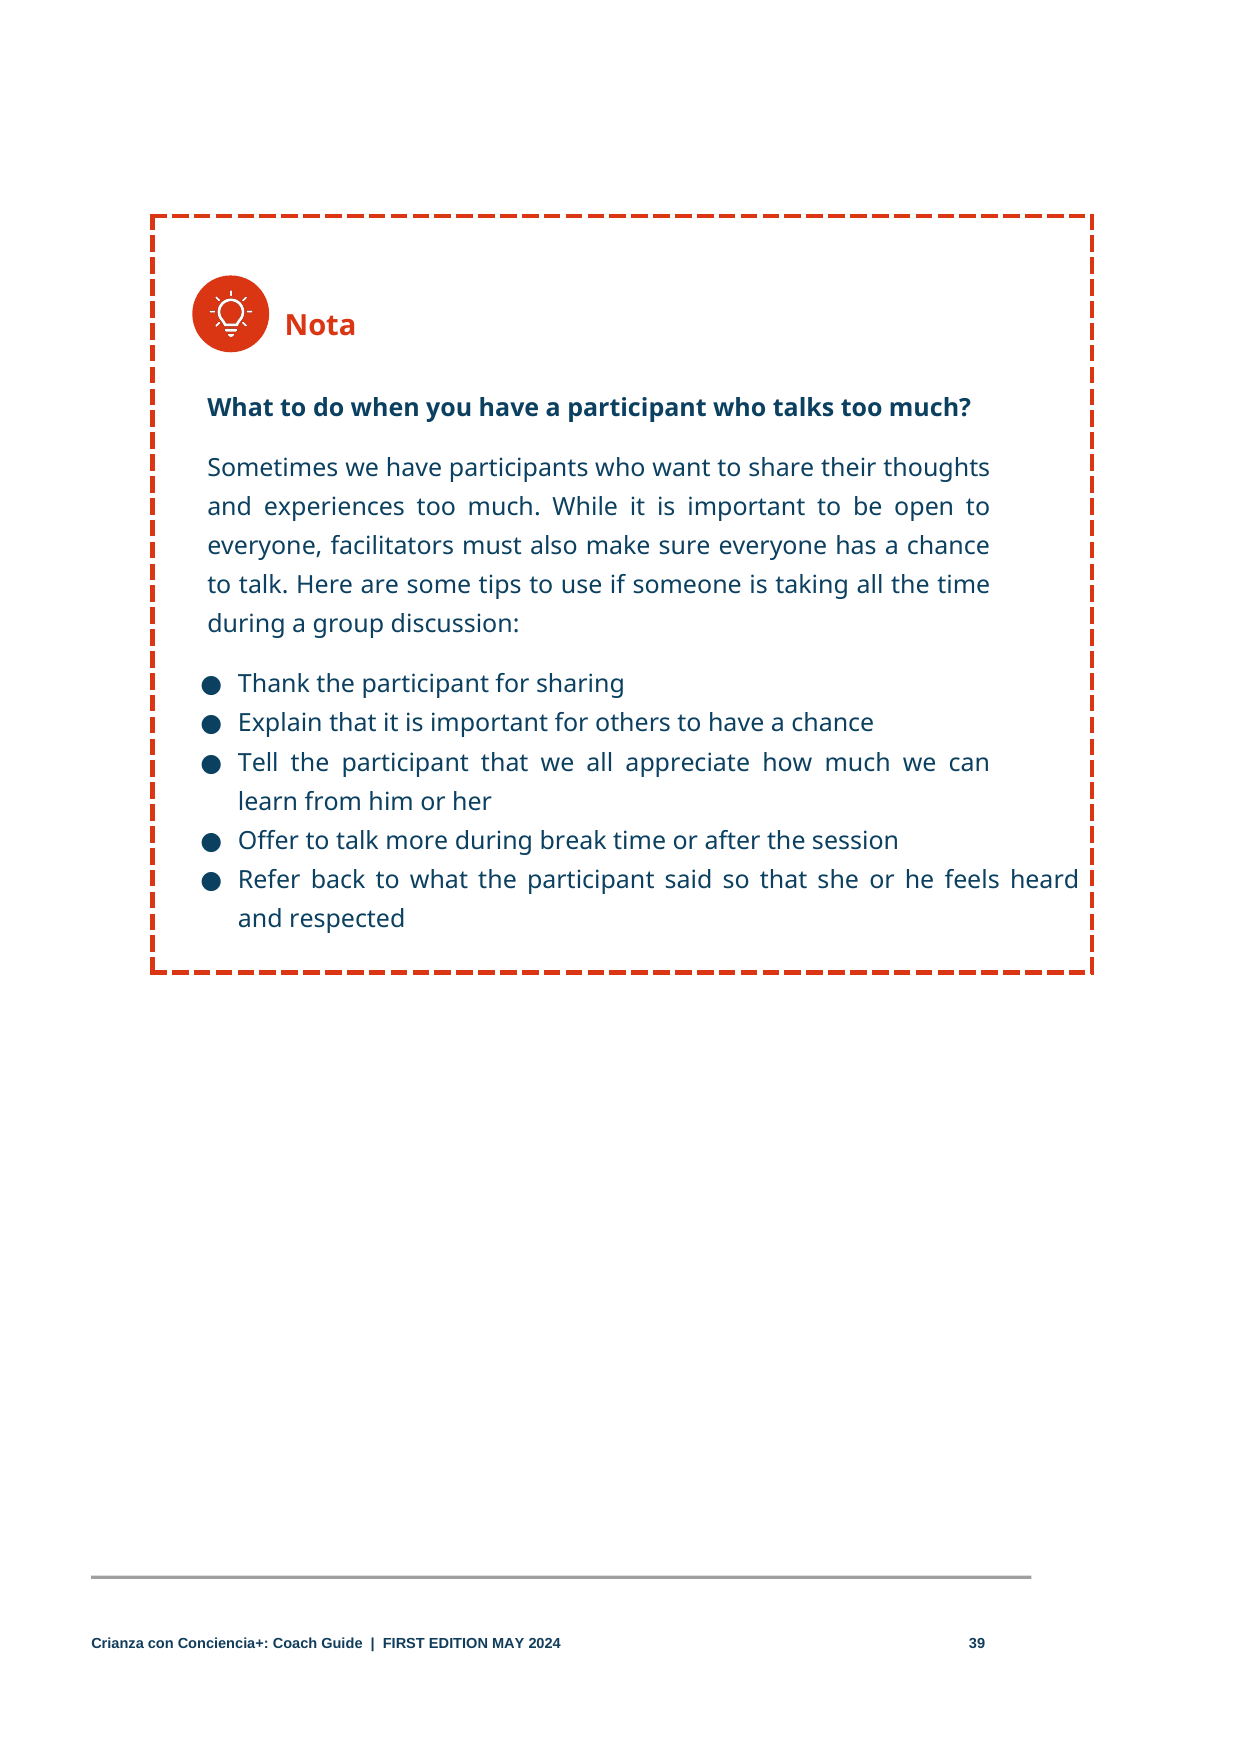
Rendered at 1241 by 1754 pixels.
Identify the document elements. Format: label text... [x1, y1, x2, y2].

table_header Nota What to do when you have a participant who talks too much? Sometimes we have participants who want to share their thoughts and experiences too much. While it is important to be open to everyone, facilitators must also make sure everyone has a chance to talk. Here are some tips to use if someone is taking all the time during a group discussion: Thank the participant for sharing Explain that it is important for others to have a chance Tell the participant that we all appreciate how much we can learn from him or her Offer to talk more during break time or after the session Refer back to what the participant said so that she or he feels heard and respected [152, 214, 1092, 970]
picture [205, 288, 257, 340]
